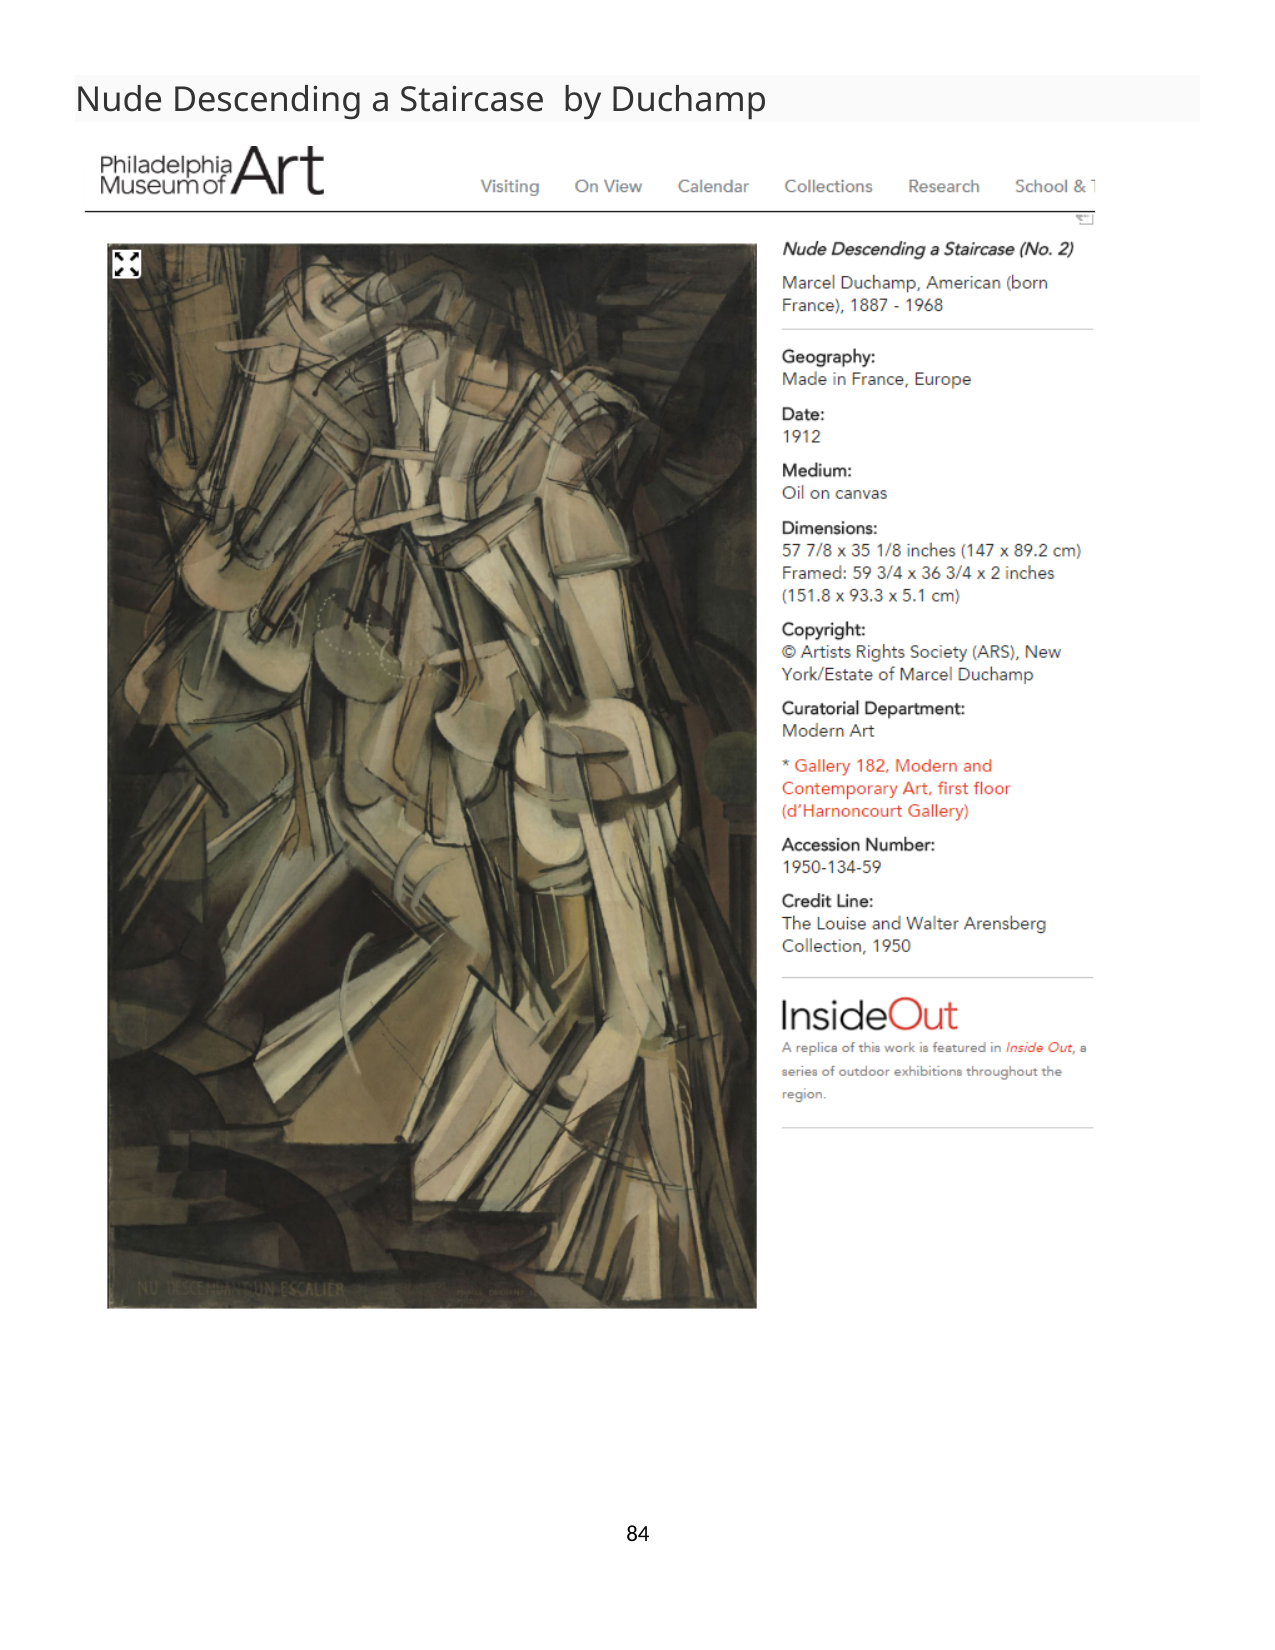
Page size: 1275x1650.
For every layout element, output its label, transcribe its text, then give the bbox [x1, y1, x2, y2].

picture [75, 146, 1096, 1310]
subtitle Nude Descending a Staircase by Duchamp [75, 75, 1200, 122]
